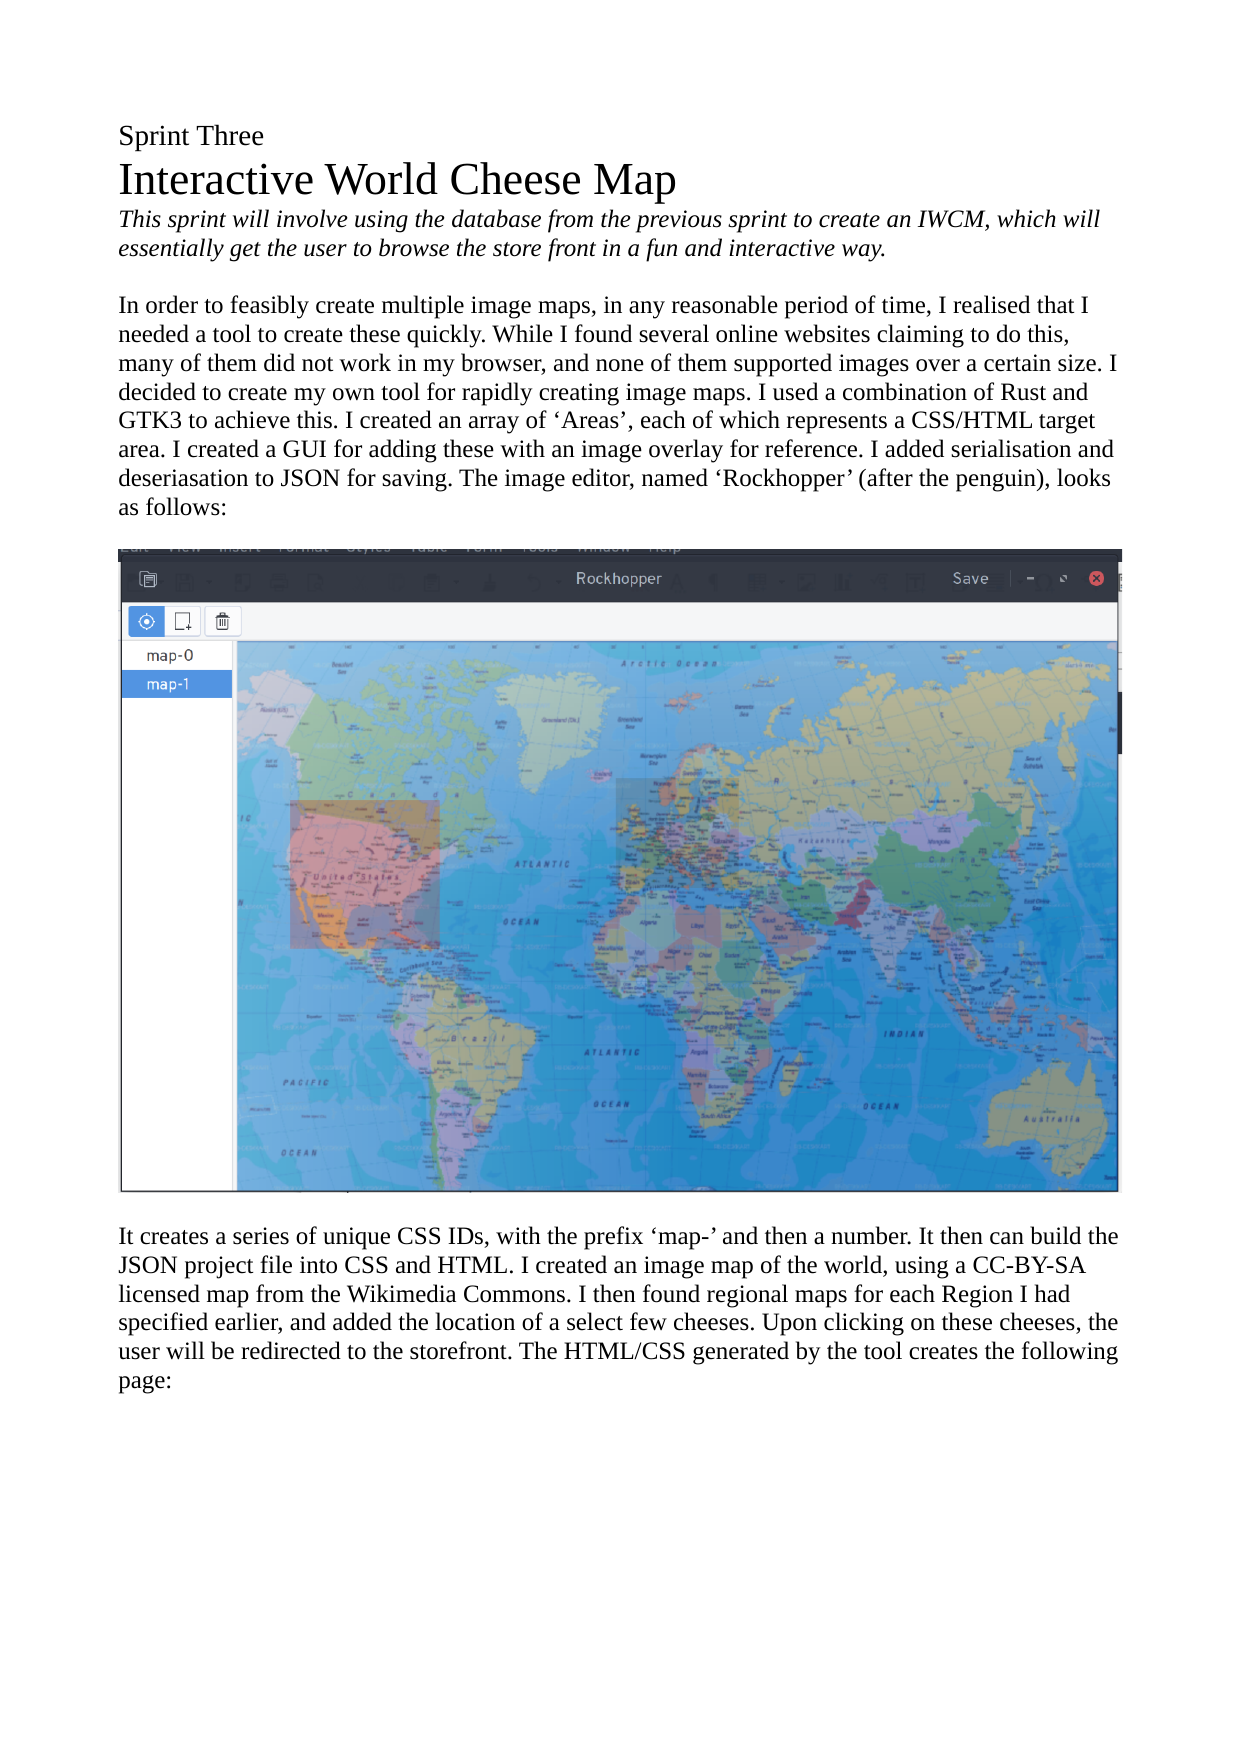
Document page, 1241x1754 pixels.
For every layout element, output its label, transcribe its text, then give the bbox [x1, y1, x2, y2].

text In order to feasibly create multiple image maps, in any reasonable period of time, I realised that I needed a tool to create these quickly. While I found several online websites claiming to do this, many of them did not work in my browser, and none of them supported images over a certain size. I decided to create my own tool for rapidly creating image maps. I used a combination of Rust and GTK3 to achieve this. I created an array of ‘Areas’, each of which represents a CSS/HTML target area. I created a GUI for adding these with an image overlay for reference. I added serialisation and deseriasation to JSON for saving. The image editor, named ‘Rockhopper’ (after the penguin), looks as follows: [118, 291, 1122, 521]
text This sprint will involve using the database from the previous sprint to create an IWCM, which will essentially get the user to browse the store front in a fun and interactive way. [118, 204, 1122, 262]
text Interactive World Cheese Map [118, 152, 1122, 204]
picture [118, 549, 1123, 1193]
text Sprint Three [118, 118, 1122, 152]
text It creates a series of unique CSS IDs, with the prefix ‘map-’ and then a number. It then can build the JSON project file into CSS and HTML. I created an image map of the world, using a CC-BY-SA licensed map from the Wikimedia Commons. I then found regional maps for each Region I had specified earlier, and added the location of a select few cheeses. Upon clicking on these cheeses, the user will be redirected to the storefront. The HTML/CSS generated by the tool creates the following page: [118, 1221, 1122, 1394]
